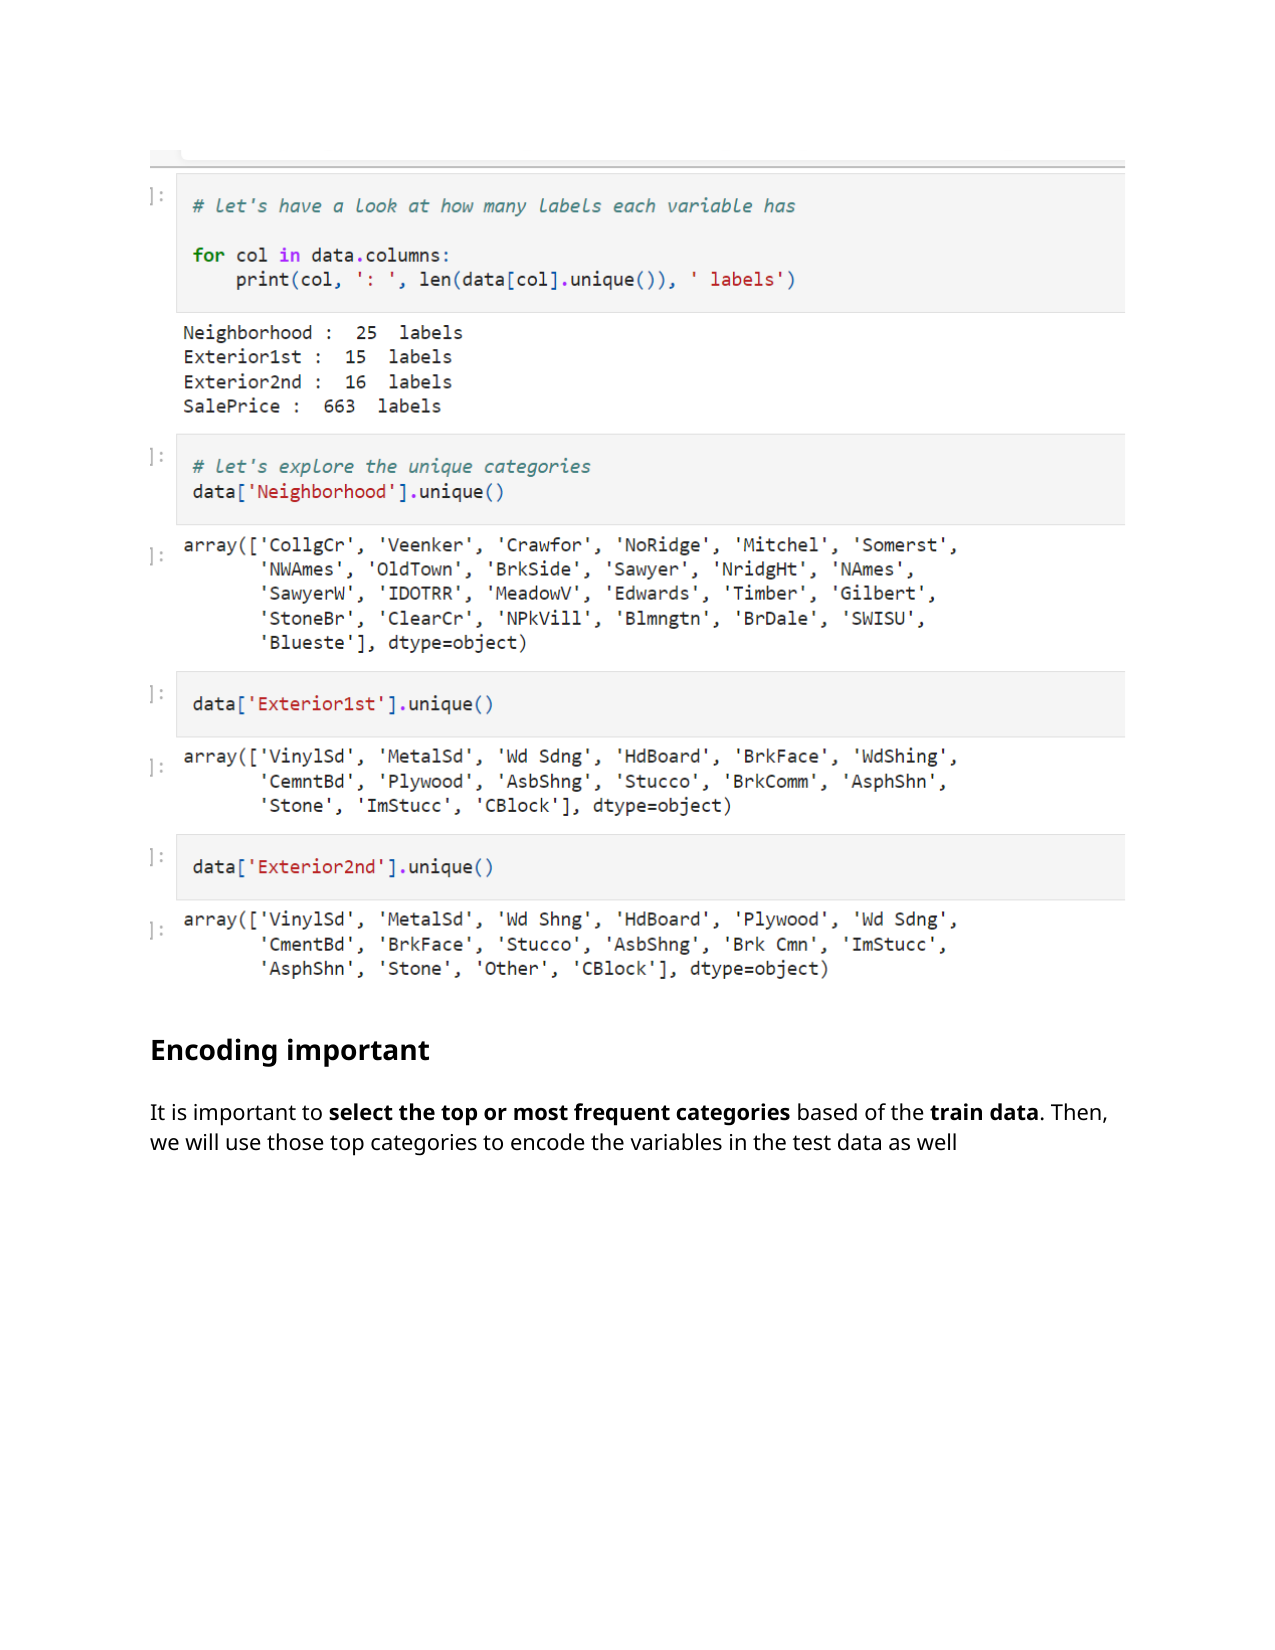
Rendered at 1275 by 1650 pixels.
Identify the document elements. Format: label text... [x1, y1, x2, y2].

text Encoding important [150, 1030, 1125, 1068]
picture [150, 150, 1125, 999]
text It is important to select the top or most frequent categories based of the train data. Then, we will use those top categories to encode the variables in the test data as well [150, 1097, 1125, 1157]
